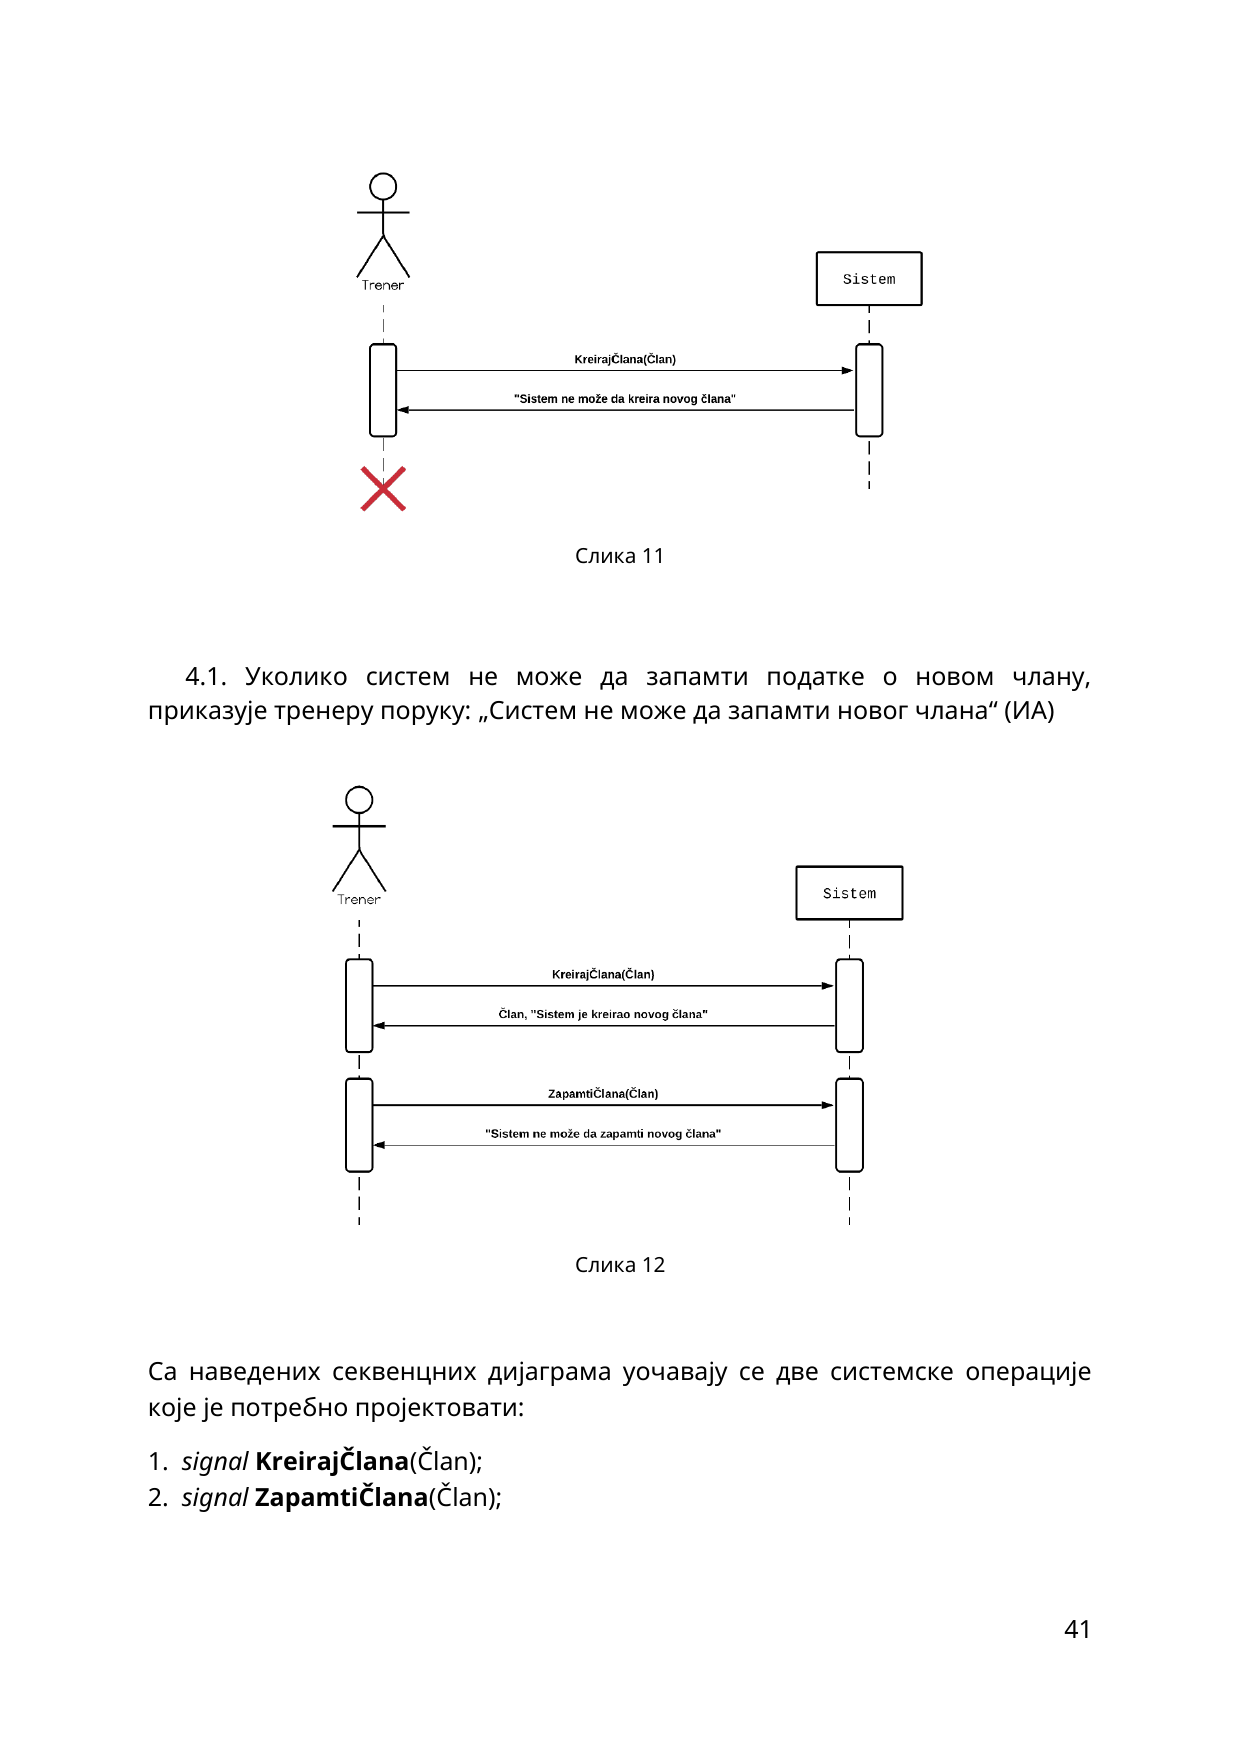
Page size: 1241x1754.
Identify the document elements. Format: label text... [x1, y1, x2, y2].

text Са наведених секвенцних дијаграма уочавају се две системске операције које је потребно пројектовати: [148, 1353, 1093, 1424]
text Слика 11 [148, 541, 1093, 569]
picture [311, 760, 929, 1251]
picture [330, 147, 948, 541]
text Слика 12 [148, 1250, 1093, 1279]
text 2. signal ZapamtiČlana(Član); [148, 1480, 1093, 1514]
text 4.1. Уколико систем не може да запамти податке о новом члану, приказује тренеру поруку: „Систем не може да запамти новог члана“ (ИА) [148, 658, 1093, 726]
text 1. signal KreirajČlana(Član); [148, 1443, 1093, 1477]
